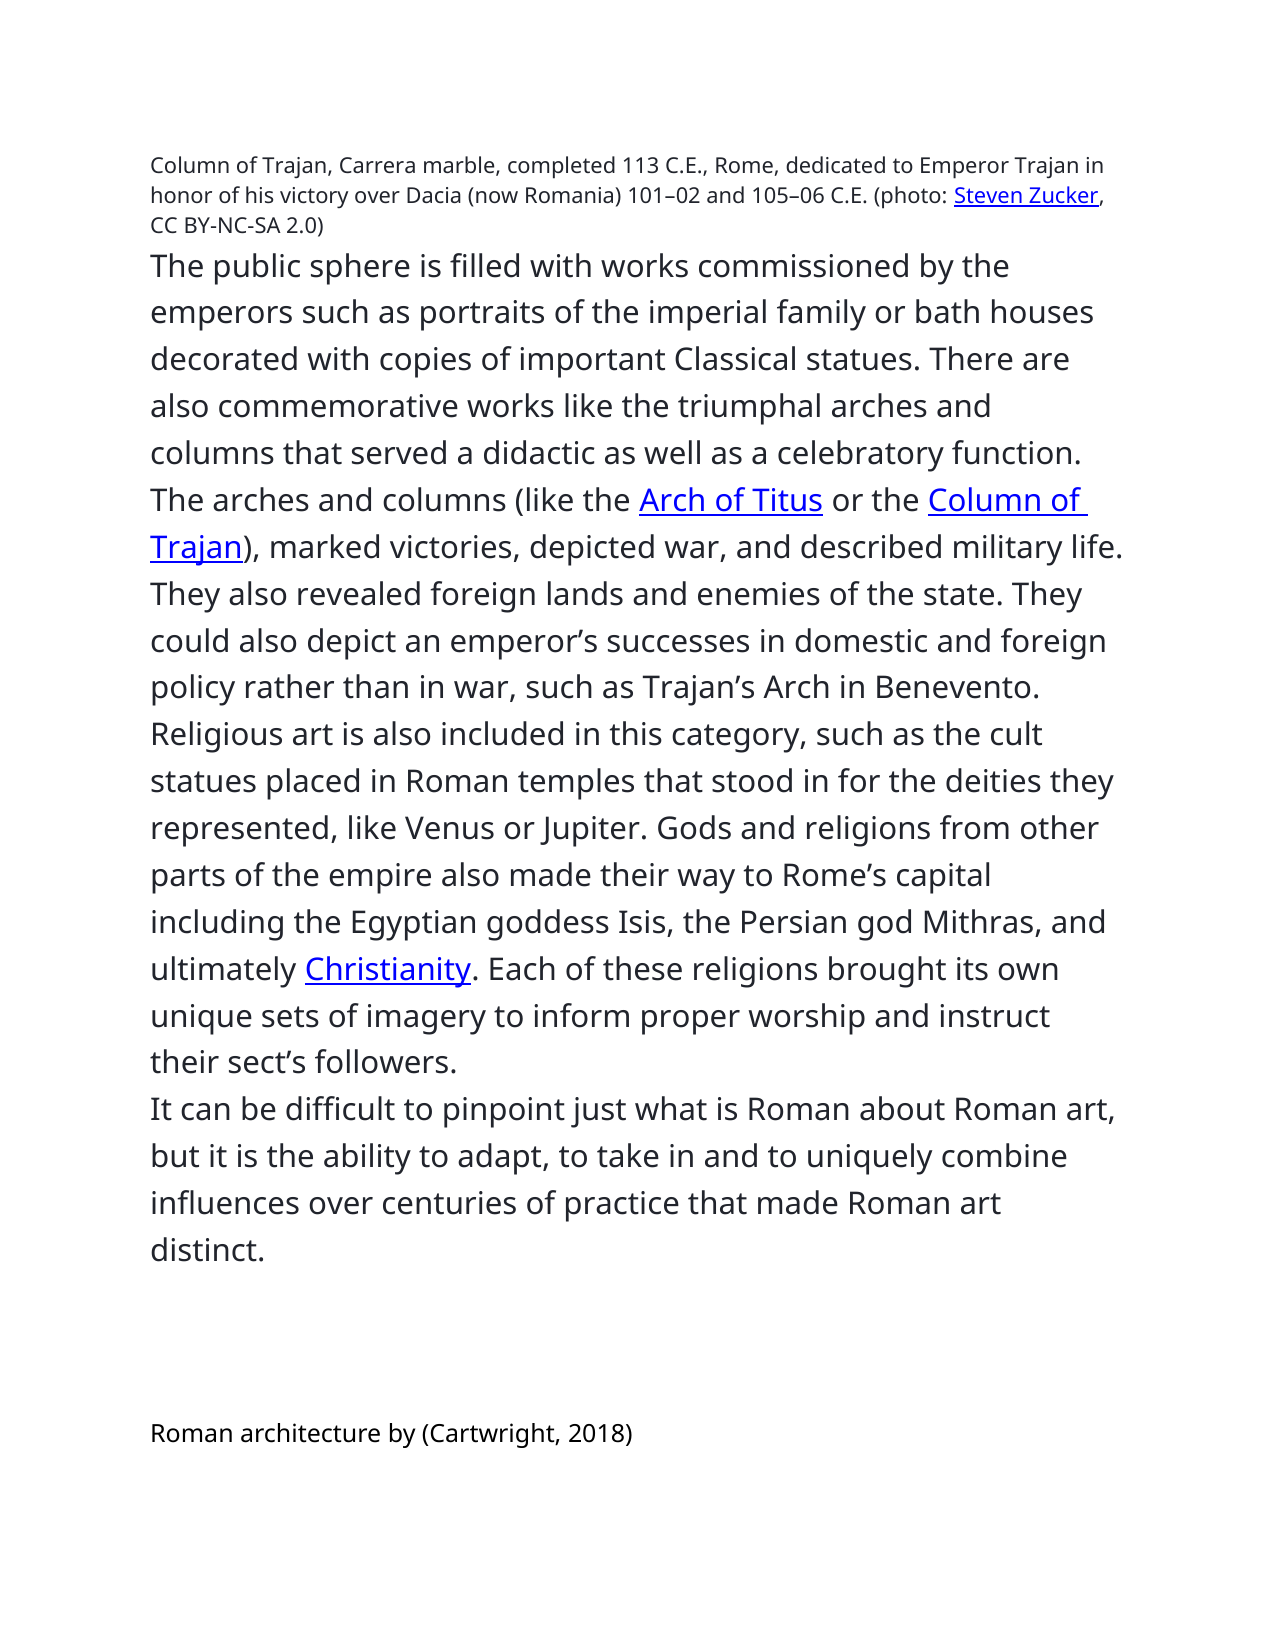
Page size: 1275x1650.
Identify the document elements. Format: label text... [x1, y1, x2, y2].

text Column of Trajan, Carrera marble, completed 113 C.E., Rome, dedicated to Emperor Trajan in honor of his victory over Dacia (now Romania) 101–02 and 105–06 C.E. (photo: Steven Zucker, CC BY-NC-SA 2.0) [150, 150, 1125, 239]
text The public sphere is filled with works commissioned by the emperors such as portraits of the imperial family or bath houses decorated with copies of important Classical statues. There are also commemorative works like the triumphal arches and columns that served a didactic as well as a celebratory function. The arches and columns (like the Arch of Titus or the Column of Trajan), marked victories, depicted war, and described military life. They also revealed foreign lands and enemies of the state. They could also depict an emperor’s successes in domestic and foreign policy rather than in war, such as Trajan’s Arch in Benevento. Religious art is also included in this category, such as the cult statues placed in Roman temples that stood in for the deities they represented, like Venus or Jupiter. Gods and religions from other parts of the empire also made their way to Rome’s capital including the Egyptian goddess Isis, the Persian god Mithras, and ultimately Christianity. Each of these religions brought its own unique sets of imagery to inform proper worship and instruct their sect’s followers. [150, 239, 1125, 1083]
text It can be difficult to pinpoint just what is Roman about Roman art, but it is the ability to adapt, to take in and to uniquely combine influences over centuries of practice that made Roman art distinct. [150, 1083, 1125, 1271]
text Roman architecture by (Cartwright, 2018) [150, 1416, 1125, 1450]
